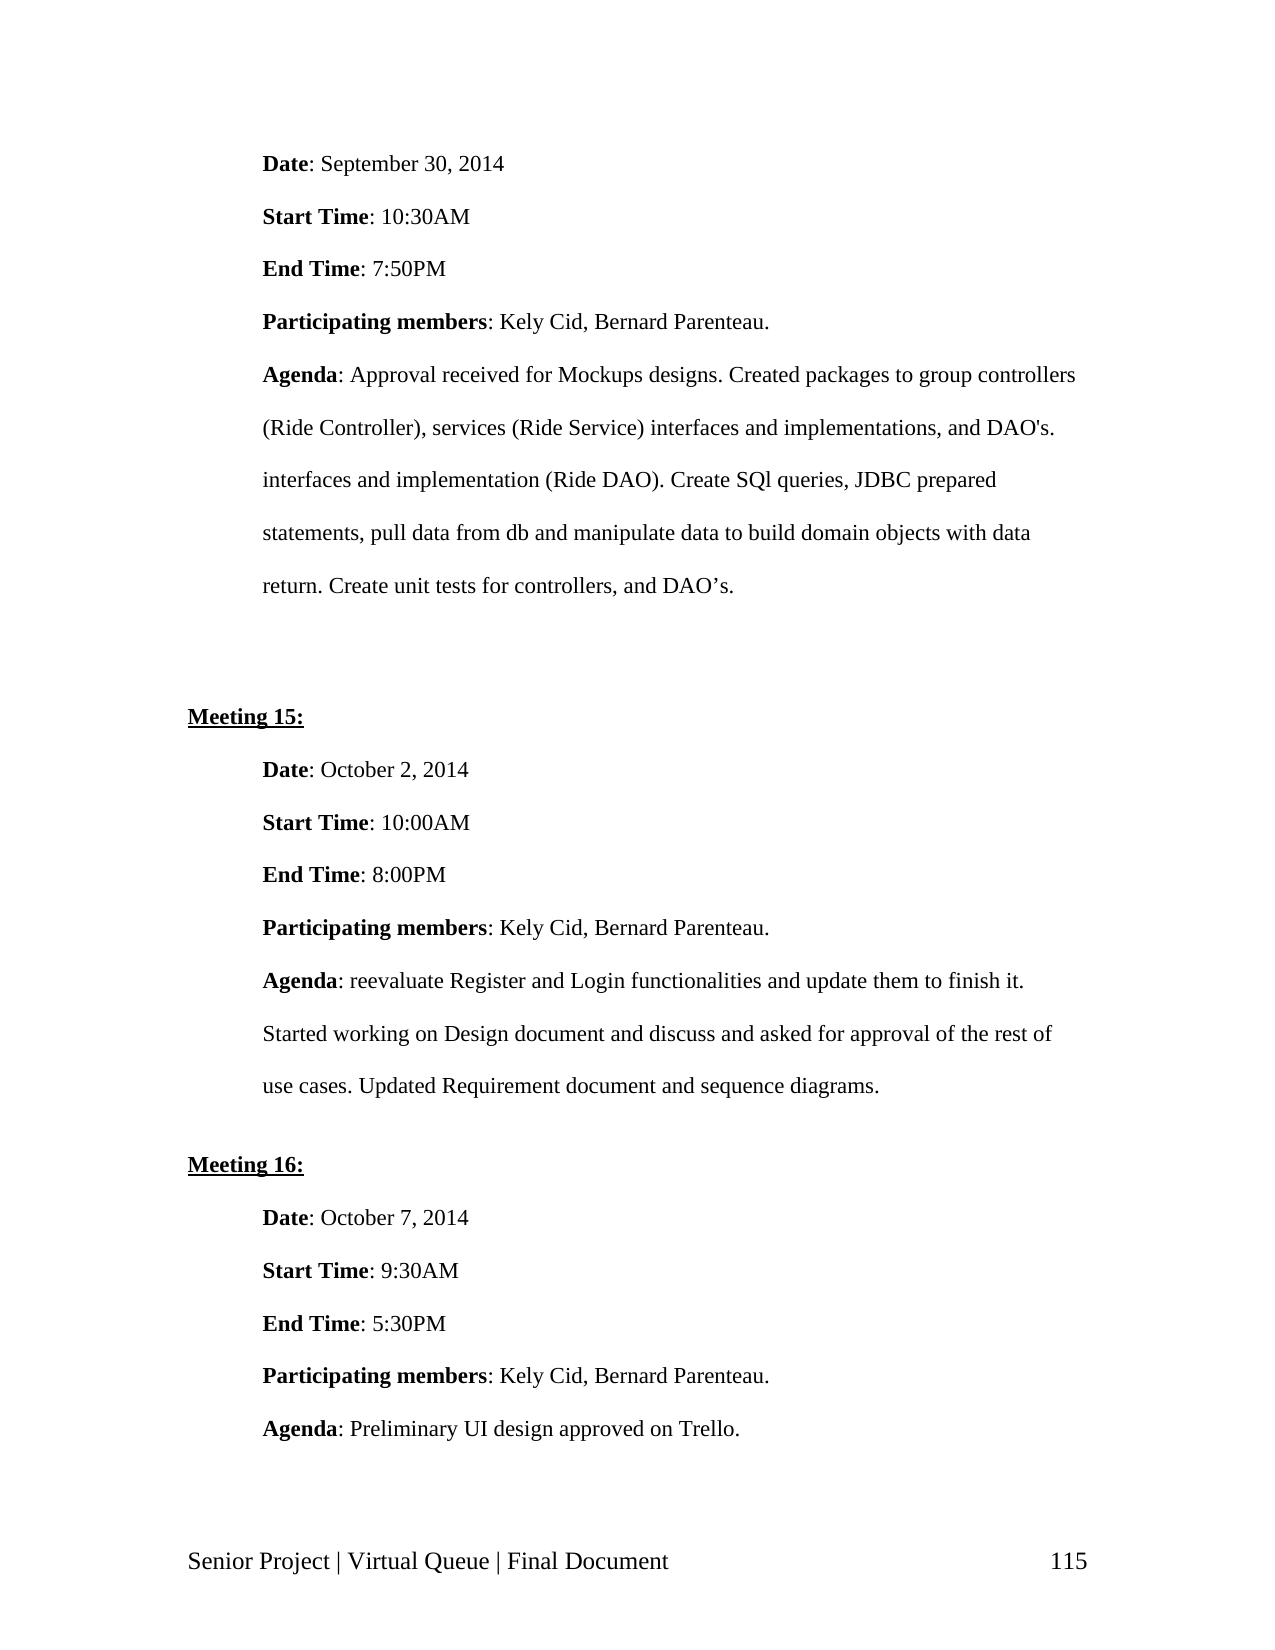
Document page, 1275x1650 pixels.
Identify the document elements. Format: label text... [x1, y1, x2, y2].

text End Time: 7:50PM [262, 255, 1087, 282]
text Date: October 2, 2014 [262, 756, 1087, 782]
text Meeting 16: [187, 1151, 1087, 1178]
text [262, 1362, 1087, 1389]
text End Time: 8:00PM [262, 862, 1087, 888]
text Date: October 7, 2014 [262, 1204, 1087, 1231]
text Start Time: 9:30AM [262, 1257, 1087, 1283]
text Start Time: 10:00AM [262, 809, 1087, 835]
text Agenda: Approval received for Mockups designs. Created packages to group controllers (Ride Controller), services (Ride Service) interfaces and implementations, and DAO's. interfaces and implementation (Ride DAO). Create SQl queries, JDBC prepared statements, pull data from db and manipulate data to build domain objects with data return. Create unit tests for controllers, and DAO’s. [262, 361, 1087, 598]
text Participating members: Kely Cid, Bernard Parenteau. [262, 308, 1087, 334]
text Participating members: Kely Cid, Bernard Parenteau. [262, 914, 1087, 941]
text Start Time: 10:30AM [262, 203, 1087, 229]
text Agenda: Preliminary UI design approved on Trello. [262, 1415, 1087, 1441]
text Meeting 15: [187, 703, 1087, 730]
text Agenda: reevaluate Register and Login functionalities and update them to finish it. Started working on Design document and discuss and asked for approval of the rest of use cases. Updated Requirement document and sequence diagrams. [262, 967, 1087, 1099]
text End Time: 5:30PM [262, 1309, 1087, 1336]
text Date: September 30, 2014 [262, 150, 1087, 176]
